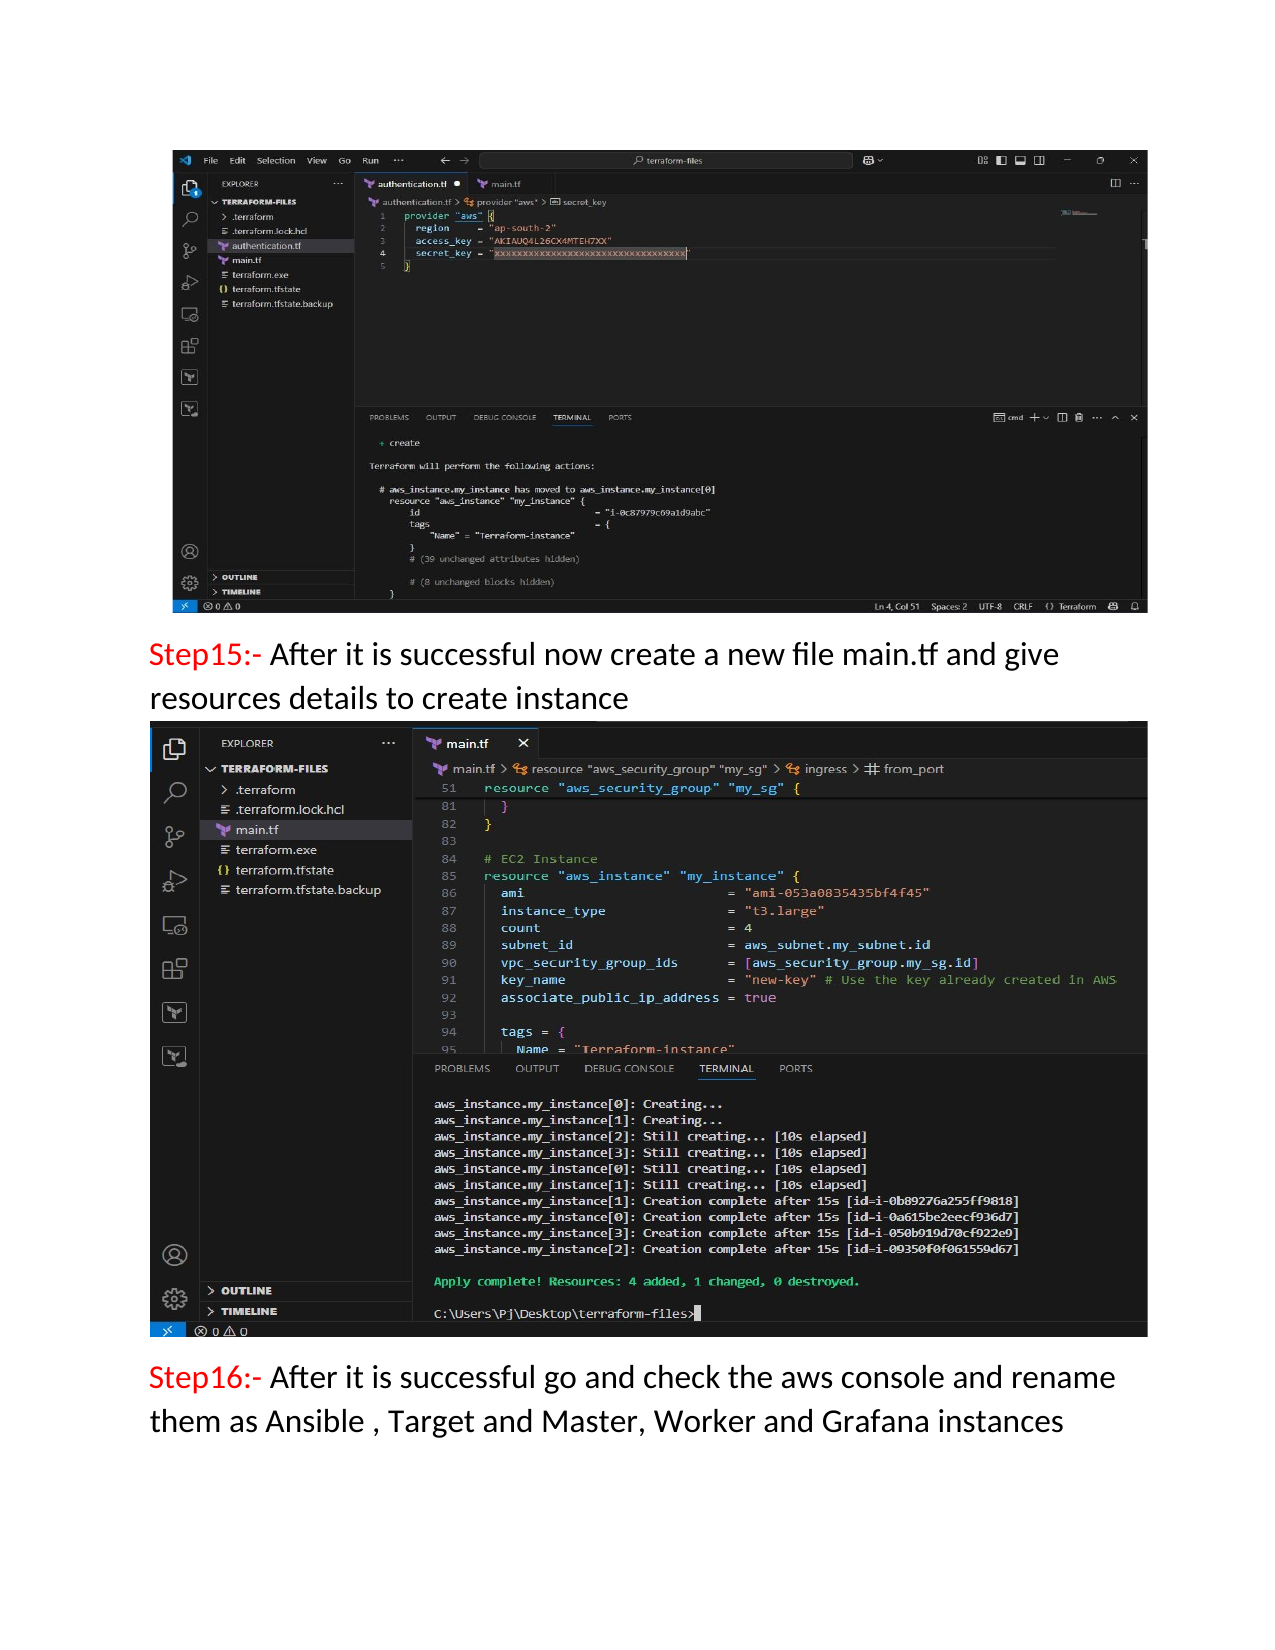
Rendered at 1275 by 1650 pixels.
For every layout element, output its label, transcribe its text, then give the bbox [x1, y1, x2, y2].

text Step16:- After it is successful go and check the aws console and rename them as Ansible , Target and Master, Worker and Grafana instances [148, 1357, 1136, 1441]
picture [150, 721, 1148, 1337]
text Step15:- After it is successful now create a new file main.tf and give resources details to create instance [148, 633, 1136, 718]
picture [172, 150, 1148, 613]
